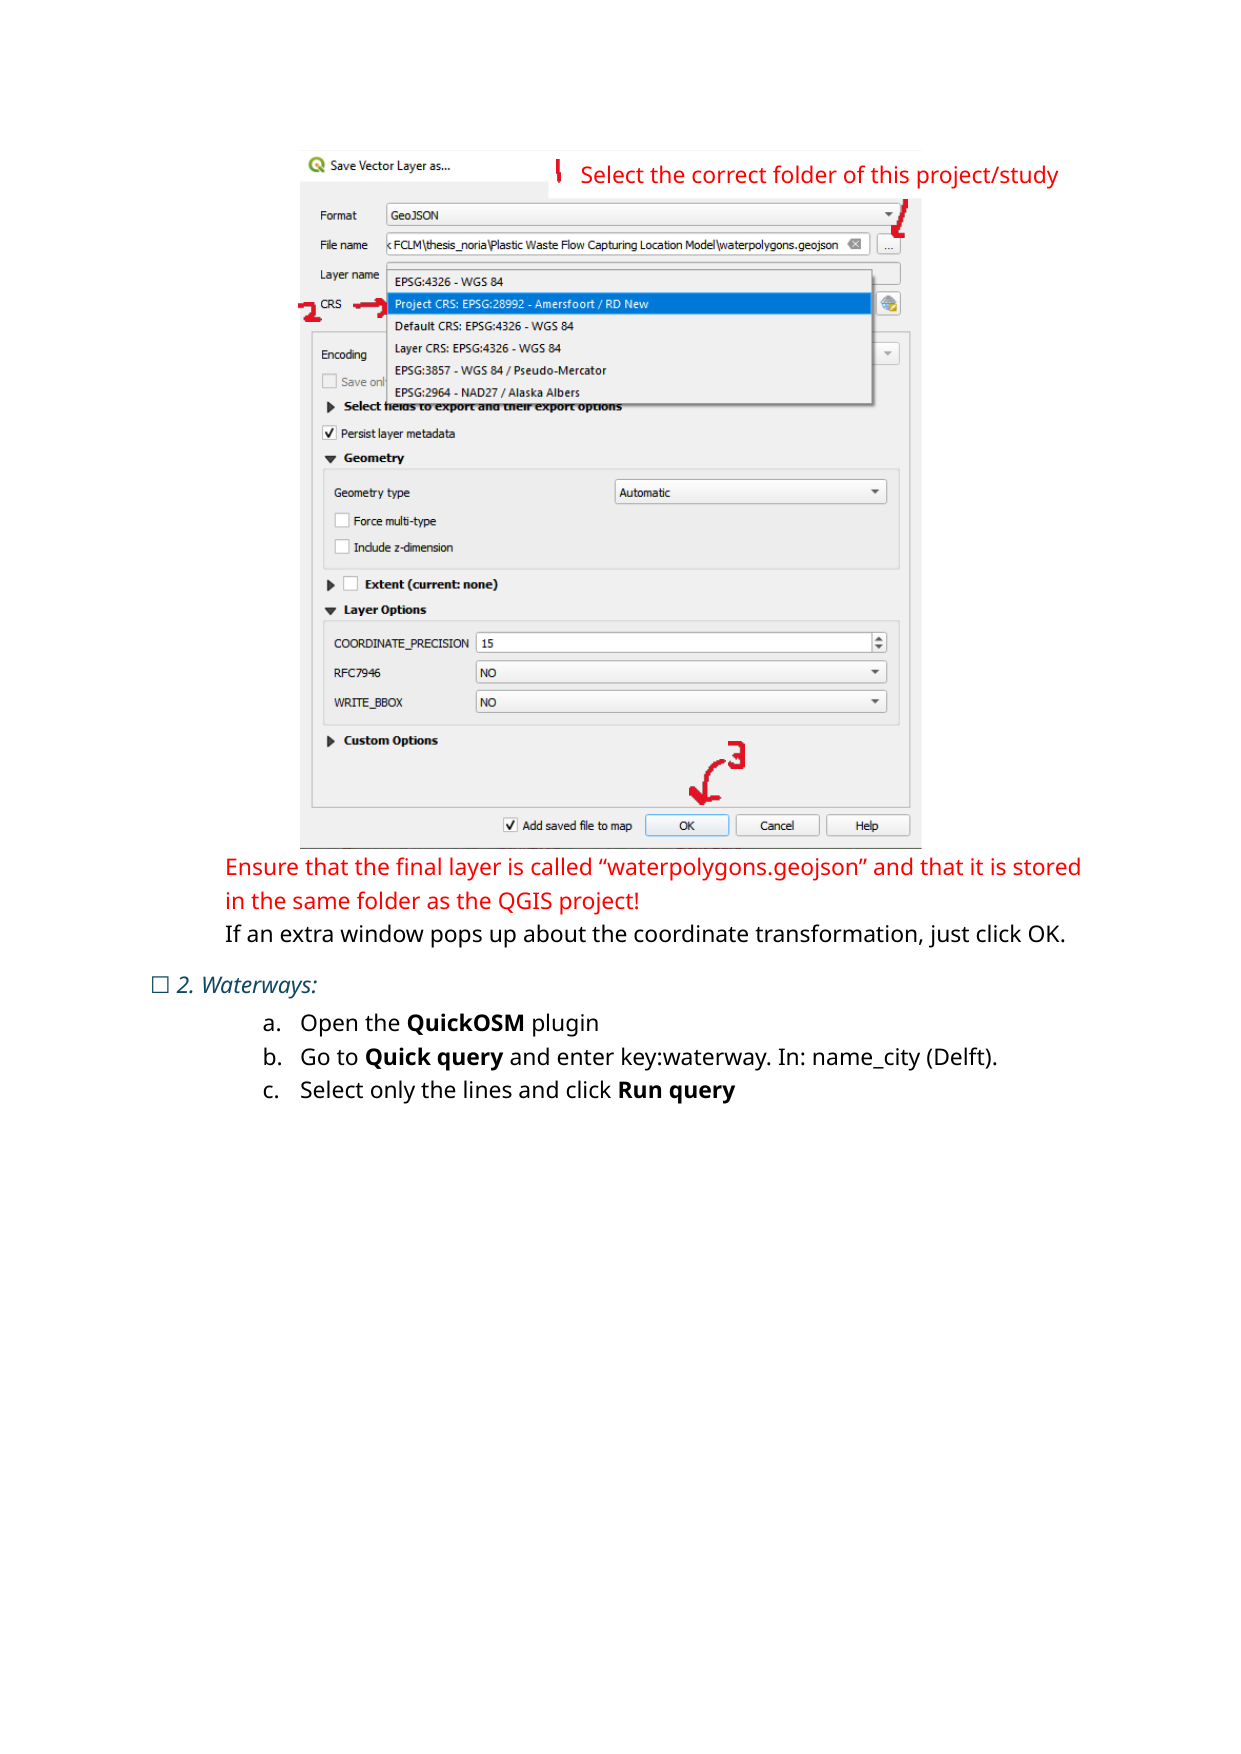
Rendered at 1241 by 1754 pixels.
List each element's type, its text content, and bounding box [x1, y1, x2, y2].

subtitle 2. Waterways: [150, 969, 1090, 1000]
list Go to Quick query and enter key:waterway. In: name_city (Delft). [262, 1041, 1090, 1072]
list Select only the lines and click Run query [262, 1074, 1090, 1106]
list Open the QuickOSM plugin [262, 1007, 1090, 1038]
list Ensure that the final layer is called “waterpolygons.geojson” and that it is stored in the same folder as the QGIS project! If an extra window pops up about the coordinate transformation, just click OK. [225, 851, 1090, 950]
picture [298, 150, 922, 849]
picture [556, 159, 561, 183]
